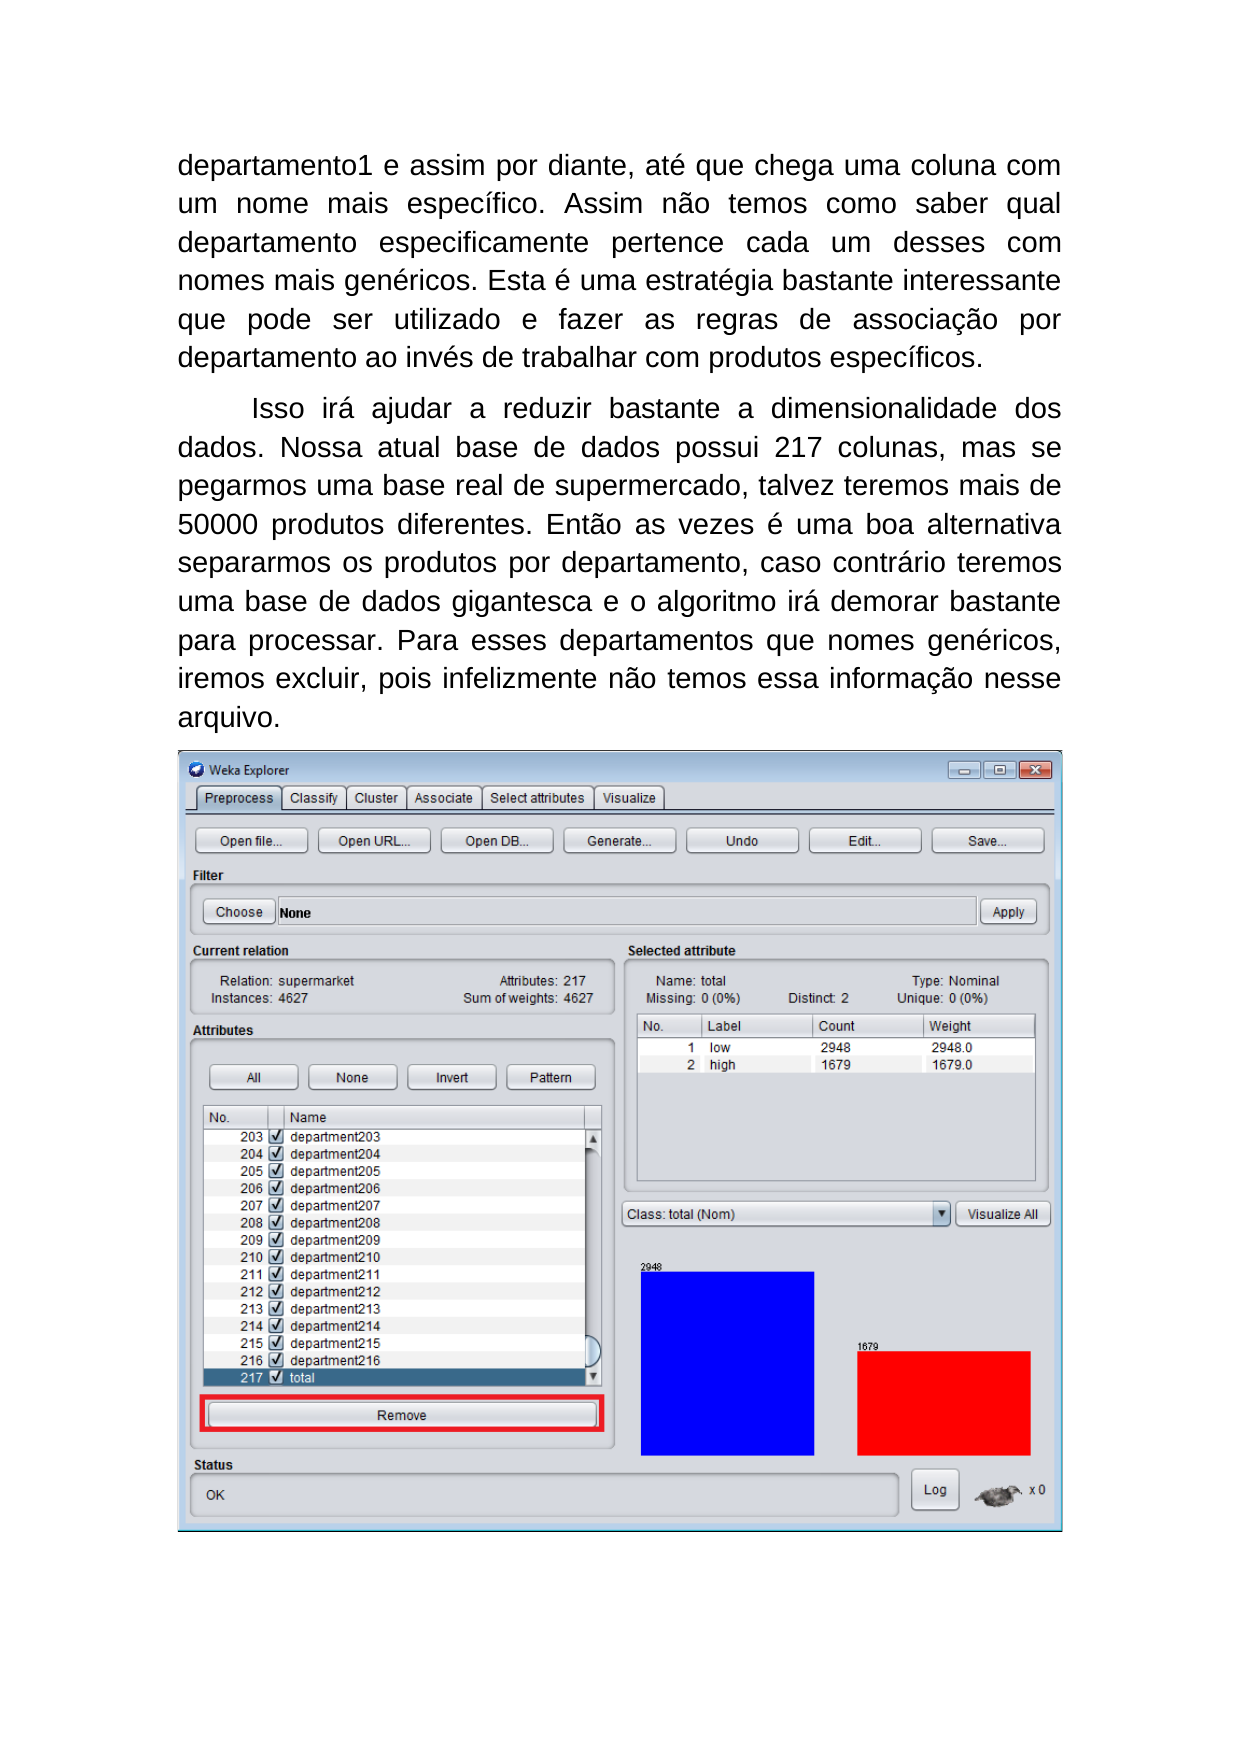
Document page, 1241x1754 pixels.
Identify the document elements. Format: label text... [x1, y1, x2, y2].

text Isso irá ajudar a reduzir bastante a dimensionalidade dos dados. Nossa atual base de dados possui 217 colunas, mas se pegarmos uma base real de supermercado, talvez teremos mais de 50000 produtos diferentes. Então as vezes é uma boa alternativa separarmos os produtos por departamento, caso contrário teremos uma base de dados gigantesca e o algoritmo irá demorar bastante para processar. Para esses departamentos que nomes genéricos, iremos excluir, pois infelizmente não temos essa informação nesse arquivo. [177, 391, 1063, 733]
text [177, 148, 1063, 374]
picture [177, 750, 1063, 1532]
